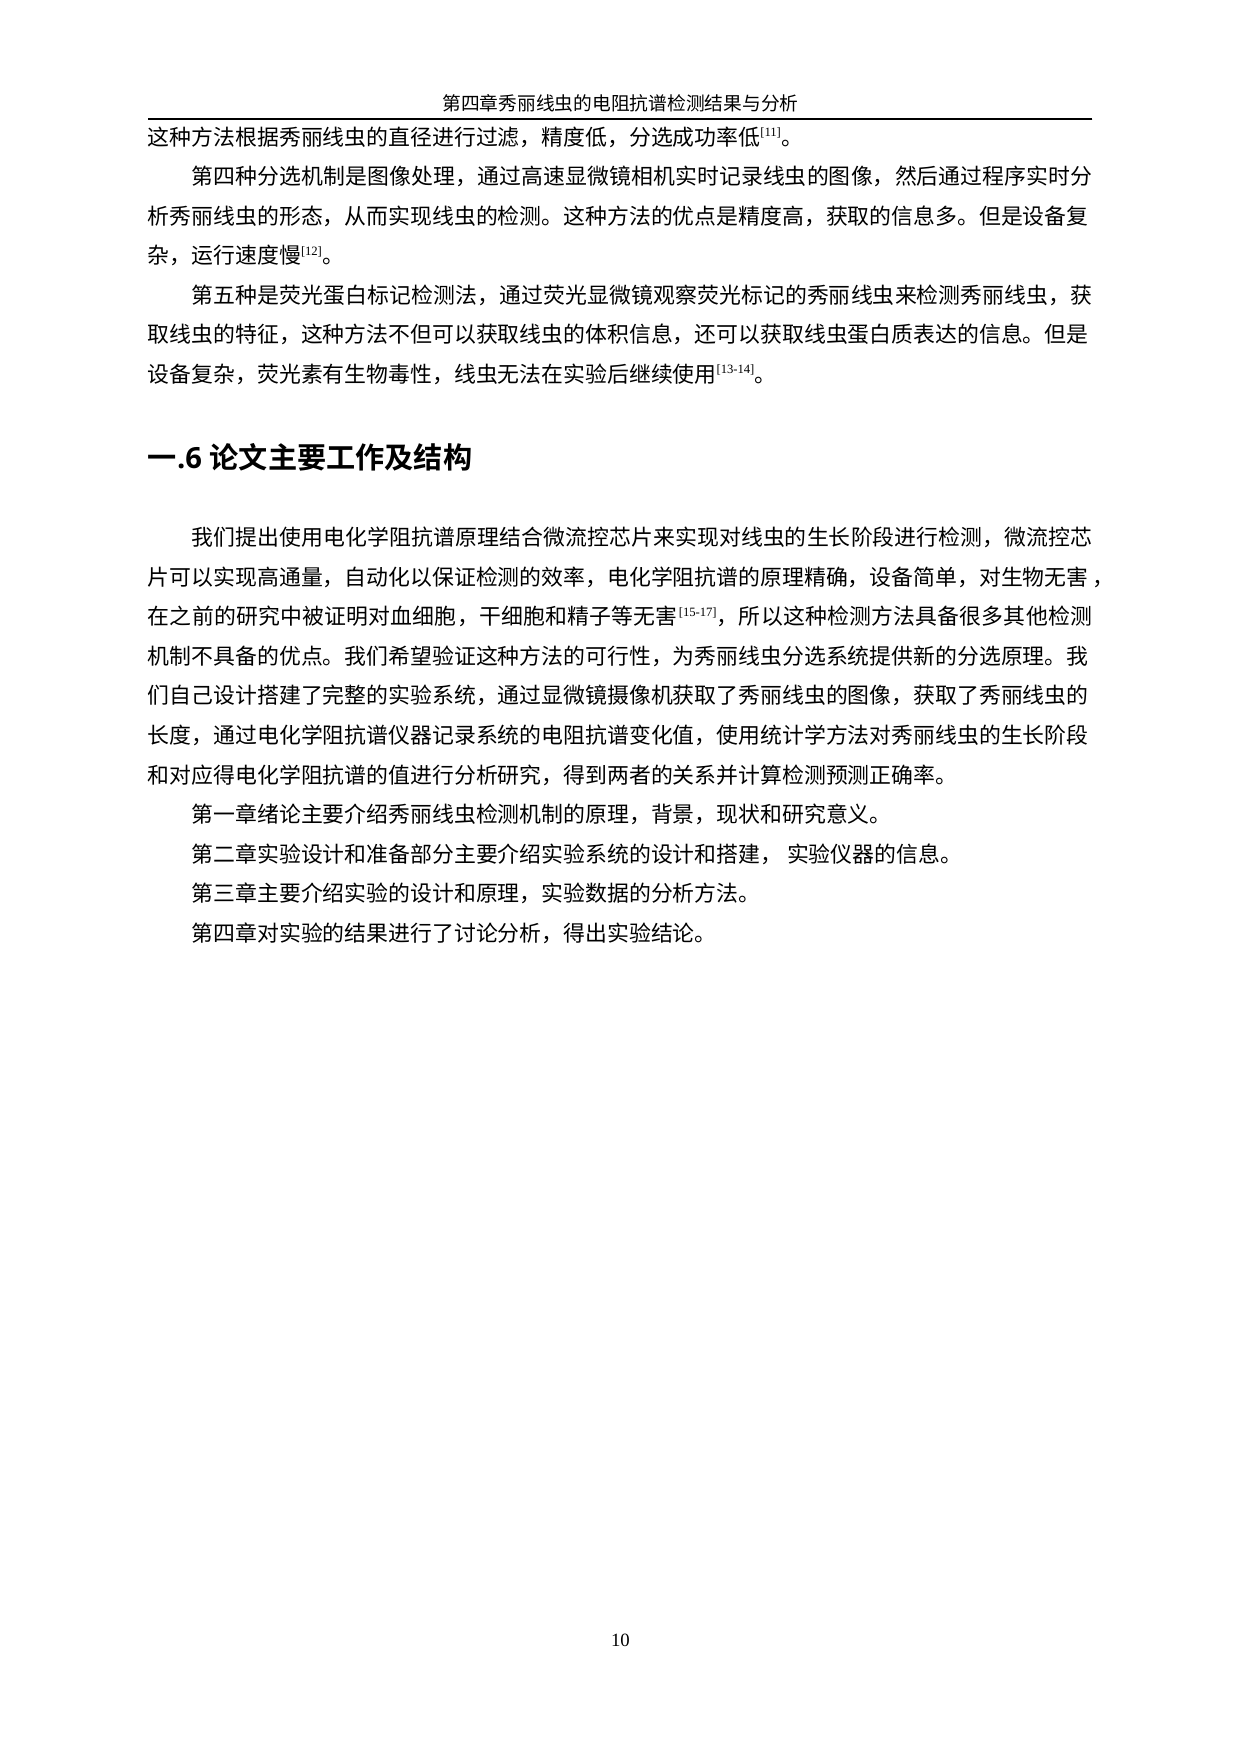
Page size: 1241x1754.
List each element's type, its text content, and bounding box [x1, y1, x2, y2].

text 第一章绪论主要介绍秀丽线虫检测机制的原理，背景，现状和研究意义。 [148, 797, 1092, 829]
text 第二章实验设计和准备部分主要介绍实验系统的设计和搭建， 实验仪器的信息。 [148, 837, 1092, 868]
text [148, 120, 1092, 151]
text 第四章对实验的结果进行了讨论分析，得出实验结论。 [148, 916, 1092, 948]
text 我们提出使用电化学阻抗谱原理结合微流控芯片来实现对线虫的生长阶段进行检测，微流控芯片可以实现高通量，自动化以保证检测的效率，电化学阻抗谱的原理精确，设备简单，对生物无害，在之前的研究中被证明对血细胞，干细胞和精子等无害[15-17]，所以这种检测方法具备很多其他检测机制不具备的优点。我们希望验证这种方法的可行性，为秀丽线虫分选系统提供新的分选原理。我们自己设计搭建了完整的实验系统，通过显微镜摄像机获取了秀丽线虫的图像，获取了秀丽线虫的长度，通过电化学阻抗谱仪器记录系统的电阻抗谱变化值，使用统计学方法对秀丽线虫的生长阶段和对应得电化学阻抗谱的值进行分析研究，得到两者的关系并计算检测预测正确率。 [148, 520, 1092, 789]
text 论文主要工作及结构 [148, 434, 1092, 477]
text 第三章主要介绍实验的设计和原理，实验数据的分析方法。 [148, 876, 1092, 908]
text 第四种分选机制是图像处理，通过高速显微镜相机实时记录线虫的图像，然后通过程序实时分析秀丽线虫的形态，从而实现线虫的检测。这种方法的优点是精度高，获取的信息多。但是设备复杂，运行速度慢[12]。 [148, 159, 1092, 270]
text 第五种是荧光蛋白标记检测法，通过荧光显微镜观察荧光标记的秀丽线虫来检测秀丽线虫，获取线虫的特征，这种方法不但可以获取线虫的体积信息，还可以获取线虫蛋白质表达的信息。但是设备复杂，荧光素有生物毒性，线虫无法在实验后继续使用[13-14]。 [148, 278, 1092, 389]
